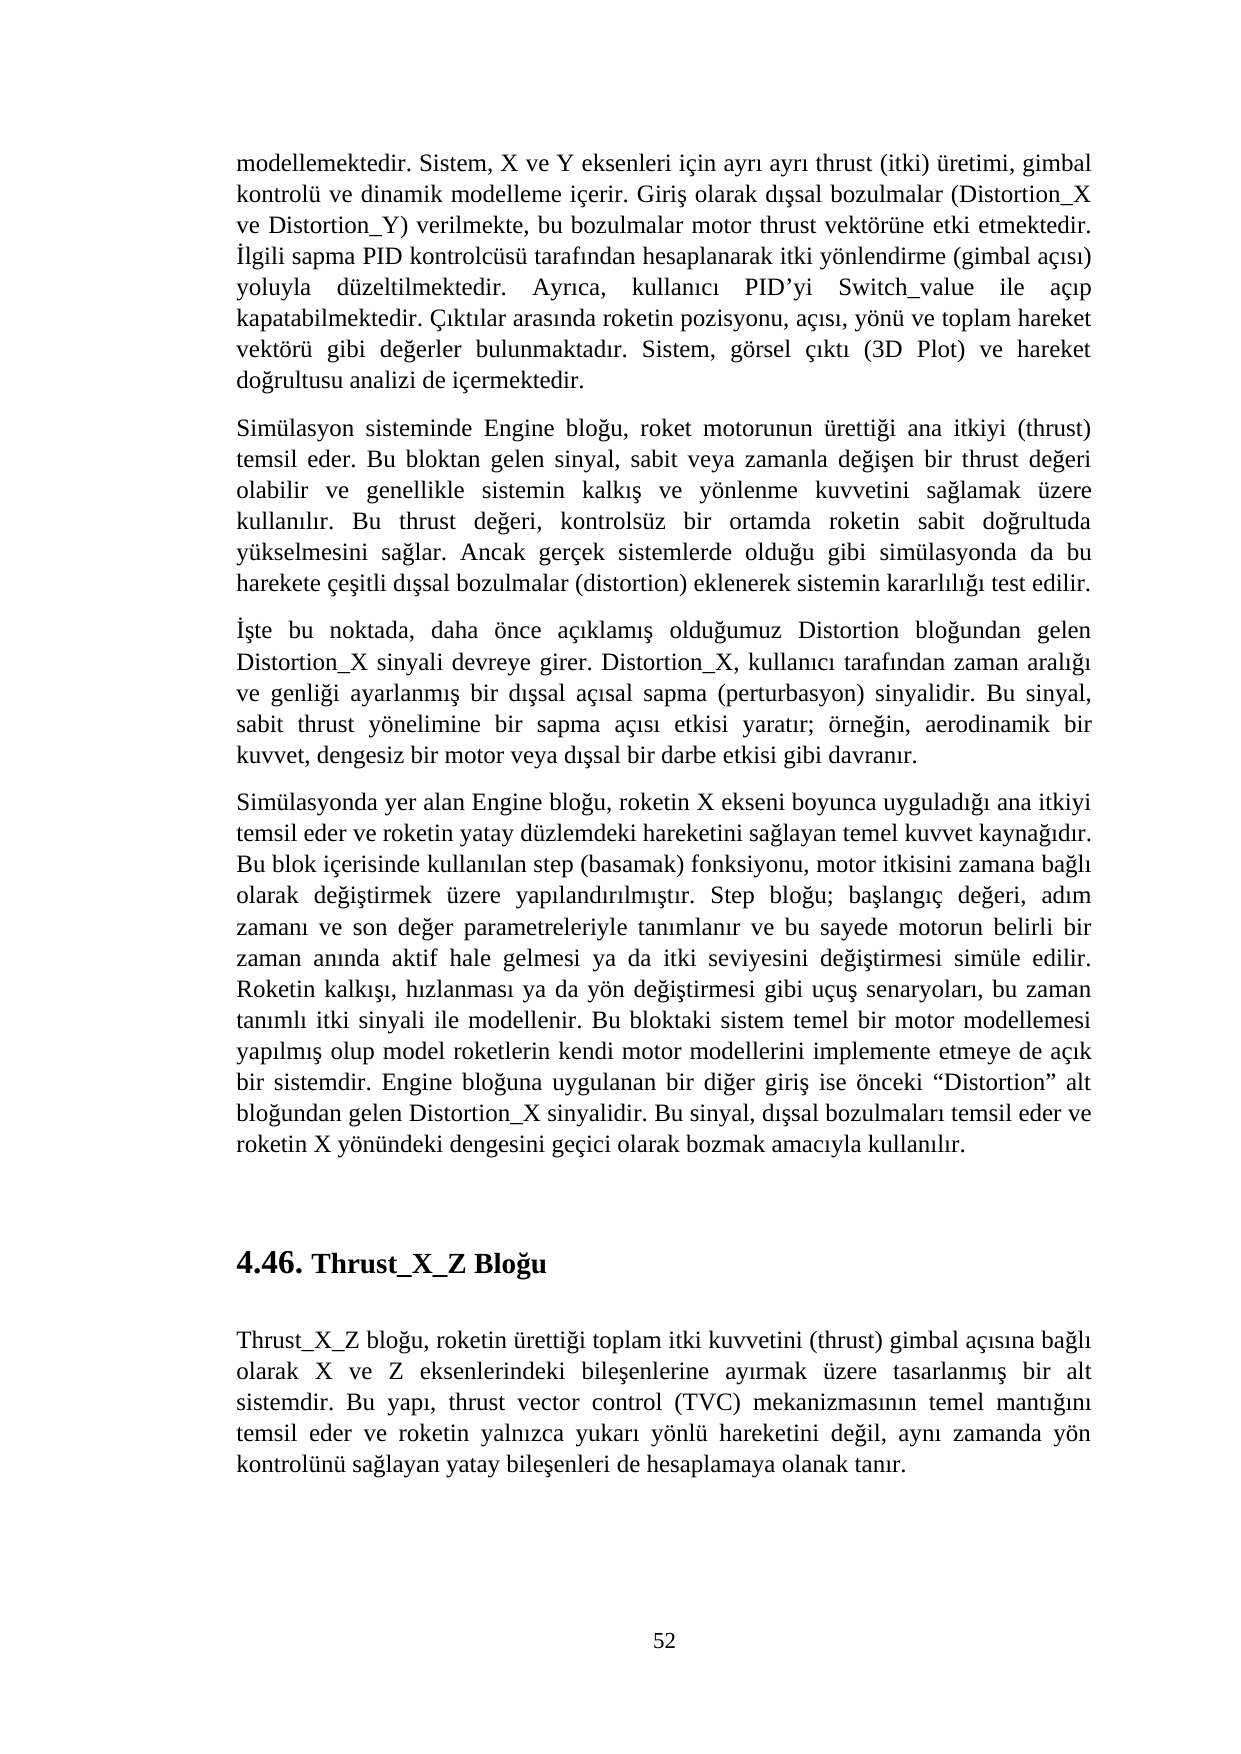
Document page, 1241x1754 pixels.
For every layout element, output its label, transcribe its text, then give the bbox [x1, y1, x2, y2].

subtitle Thrust_X_Z Bloğu [236, 1243, 1092, 1281]
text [236, 148, 1092, 394]
text İşte bu noktada, daha önce açıklamış olduğumuz Distortion bloğundan gelen Distortion_X sinyali devreye girer. Distortion_X, kullanıcı tarafından zaman aralığı ve genliği ayarlanmış bir dışsal açısal sapma (perturbasyon) sinyalidir. Bu sinyal, sabit thrust yönelimine bir sapma açısı etkisi yaratır; örneğin, aerodinamik bir kuvvet, dengesiz bir motor veya dışsal bir darbe etkisi gibi davranır. [236, 616, 1092, 768]
text Thrust_X_Z bloğu, roketin ürettiği toplam itki kuvvetini (thrust) gimbal açısına bağlı olarak X ve Z eksenlerindeki bileşenlerine ayırmak üzere tasarlanmış bir alt sistemdir. Bu yapı, thrust vector control (TVC) mekanizmasının temel mantığını temsil eder ve roketin yalnızca yukarı yönlü hareketini değil, aynı zamanda yön kontrolünü sağlayan yatay bileşenleri de hesaplamaya olanak tanır. [236, 1325, 1092, 1478]
text Simülasyon sisteminde Engine bloğu, roket motorunun ürettiği ana itkiyi (thrust) temsil eder. Bu bloktan gelen sinyal, sabit veya zamanla değişen bir thrust değeri olabilir ve genellikle sistemin kalkış ve yönlenme kuvvetini sağlamak üzere kullanılır. Bu thrust değeri, kontrolsüz bir ortamda roketin sabit doğrultuda yükselmesini sağlar. Ancak gerçek sistemlerde olduğu gibi simülasyonda da bu harekete çeşitli dışsal bozulmalar (distortion) eklenerek sistemin kararlılığı test edilir. [236, 413, 1092, 597]
text Simülasyonda yer alan Engine bloğu, roketin X ekseni boyunca uyguladığı ana itkiyi temsil eder ve roketin yatay düzlemdeki hareketini sağlayan temel kuvvet kaynağıdır. Bu blok içerisinde kullanılan step (basamak) fonksiyonu, motor itkisini zamana bağlı olarak değiştirmek üzere yapılandırılmıştır. Step bloğu; başlangıç değeri, adım zamanı ve son değer parametreleriyle tanımlanır ve bu sayede motorun belirli bir zaman anında aktif hale gelmesi ya da itki seviyesini değiştirmesi simüle edilir. Roketin kalkışı, hızlanması ya da yön değiştirmesi gibi uçuş senaryoları, bu zaman tanımlı itki sinyali ile modellenir. Bu bloktaki sistem temel bir motor modellemesi yapılmış olup model roketlerin kendi motor modellerini implemente etmeye de açık bir sistemdir. Engine bloğuna uygulanan bir diğer giriş ise önceki “Distortion” alt bloğundan gelen Distortion_X sinyalidir. Bu sinyal, dışsal bozulmaları temsil eder ve roketin X yönündeki dengesini geçici olarak bozmak amacıyla kullanılır. [236, 787, 1092, 1158]
